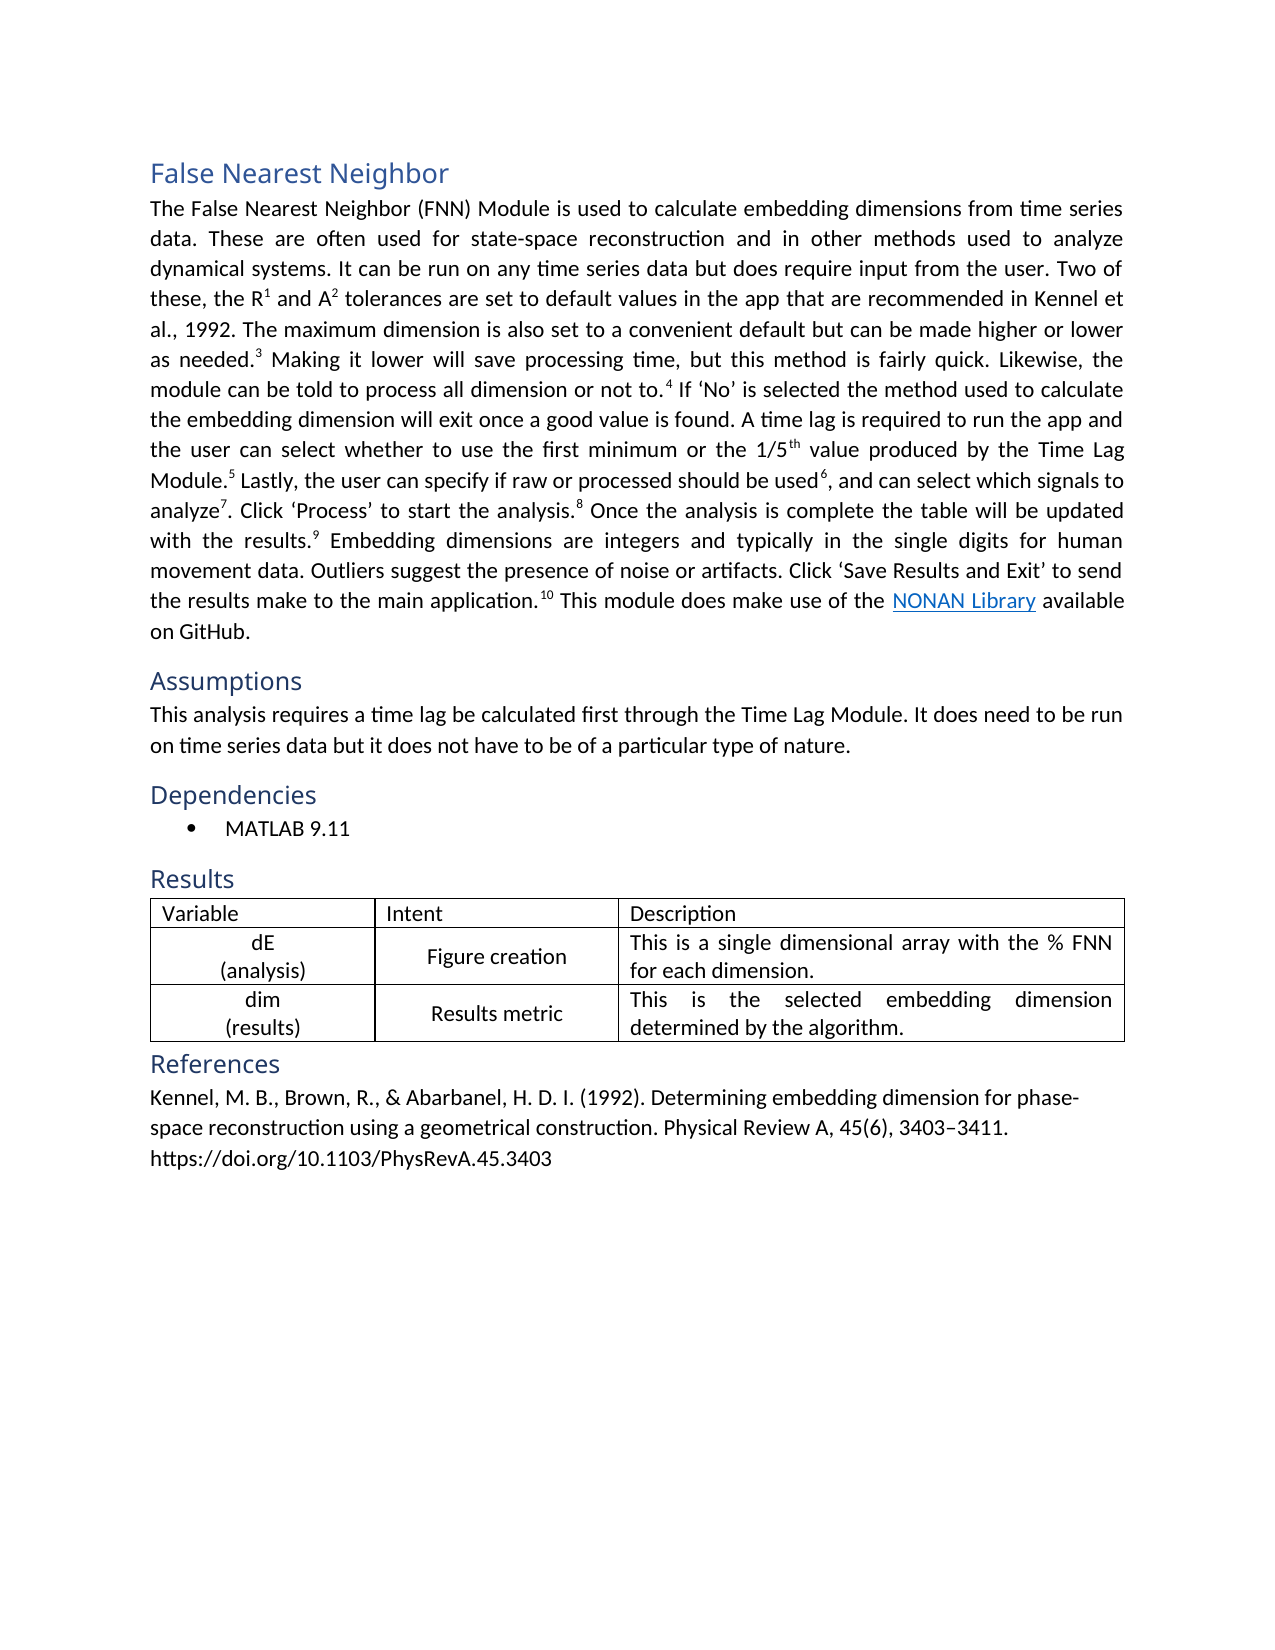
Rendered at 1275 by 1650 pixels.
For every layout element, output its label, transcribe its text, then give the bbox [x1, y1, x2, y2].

table_header Intent [376, 899, 618, 927]
subtitle References [150, 1046, 1125, 1081]
table_cell Figure creation [376, 928, 618, 984]
subtitle Assumptions [150, 664, 1125, 698]
table_cell This is a single dimensional array with the % FNN for each dimension. [619, 928, 1124, 984]
table_cell dim (results) [151, 985, 374, 1041]
subtitle False Nearest Neighbor [150, 154, 1125, 191]
list MATLAB 9.11 [187, 814, 1125, 842]
table_header Description [619, 899, 1124, 927]
text This analysis requires a time lag be calculated first through the Time Lag Module. It does need to be run on time series data but it does not have to be of a particular type of nature. [150, 701, 1125, 759]
table_header Variable [151, 899, 374, 927]
text The False Nearest Neighbor (FNN) Module is used to calculate embedding dimensions from time series data. These are often used for state-space reconstruction and in other methods used to analyze dynamical systems. It can be run on any time series data but does require input from the user. Two of these, the R1 and A2 tolerances are set to default values in the app that are recommended in Kennel et al., 1992. The maximum dimension is also set to a convenient default but can be made higher or lower as needed.3 Making it lower will save processing time, but this method is fairly quick. Likewise, the module can be told to process all dimension or not to.4 If ‘No’ is selected the method used to calculate the embedding dimension will exit once a good value is found. A time lag is required to run the app and the user can select whether to use the first minimum or the 1/5th value produced by the Time Lag Module.5 Lastly, the user can specify if raw or processed should be used6, and can select which signals to analyze7. Click ‘Process’ to start the analysis.8 Once the analysis is complete the table will be updated with the results.9 Embedding dimensions are integers and typically in the single digits for human movement data. Outliers suggest the presence of noise or artifacts. Click ‘Save Results and Exit’ to send the results make to the main application.10 This module does make use of the NONAN Library available on GitHub. [150, 194, 1125, 645]
table_cell dE (analysis) [151, 928, 374, 984]
table_cell Results metric [376, 985, 618, 1041]
subtitle Results [150, 861, 1125, 895]
subtitle Dependencies [150, 778, 1125, 812]
text Kennel, M. B., Brown, R., & Abarbanel, H. D. I. (1992). Determining embedding dimension for phase-space reconstruction using a geometrical construction. Physical Review A, 45(6), 3403–3411. https://doi.org/10.1103/PhysRevA.45.3403 [150, 1083, 1125, 1172]
table_cell This is the selected embedding dimension determined by the algorithm. [619, 985, 1124, 1041]
